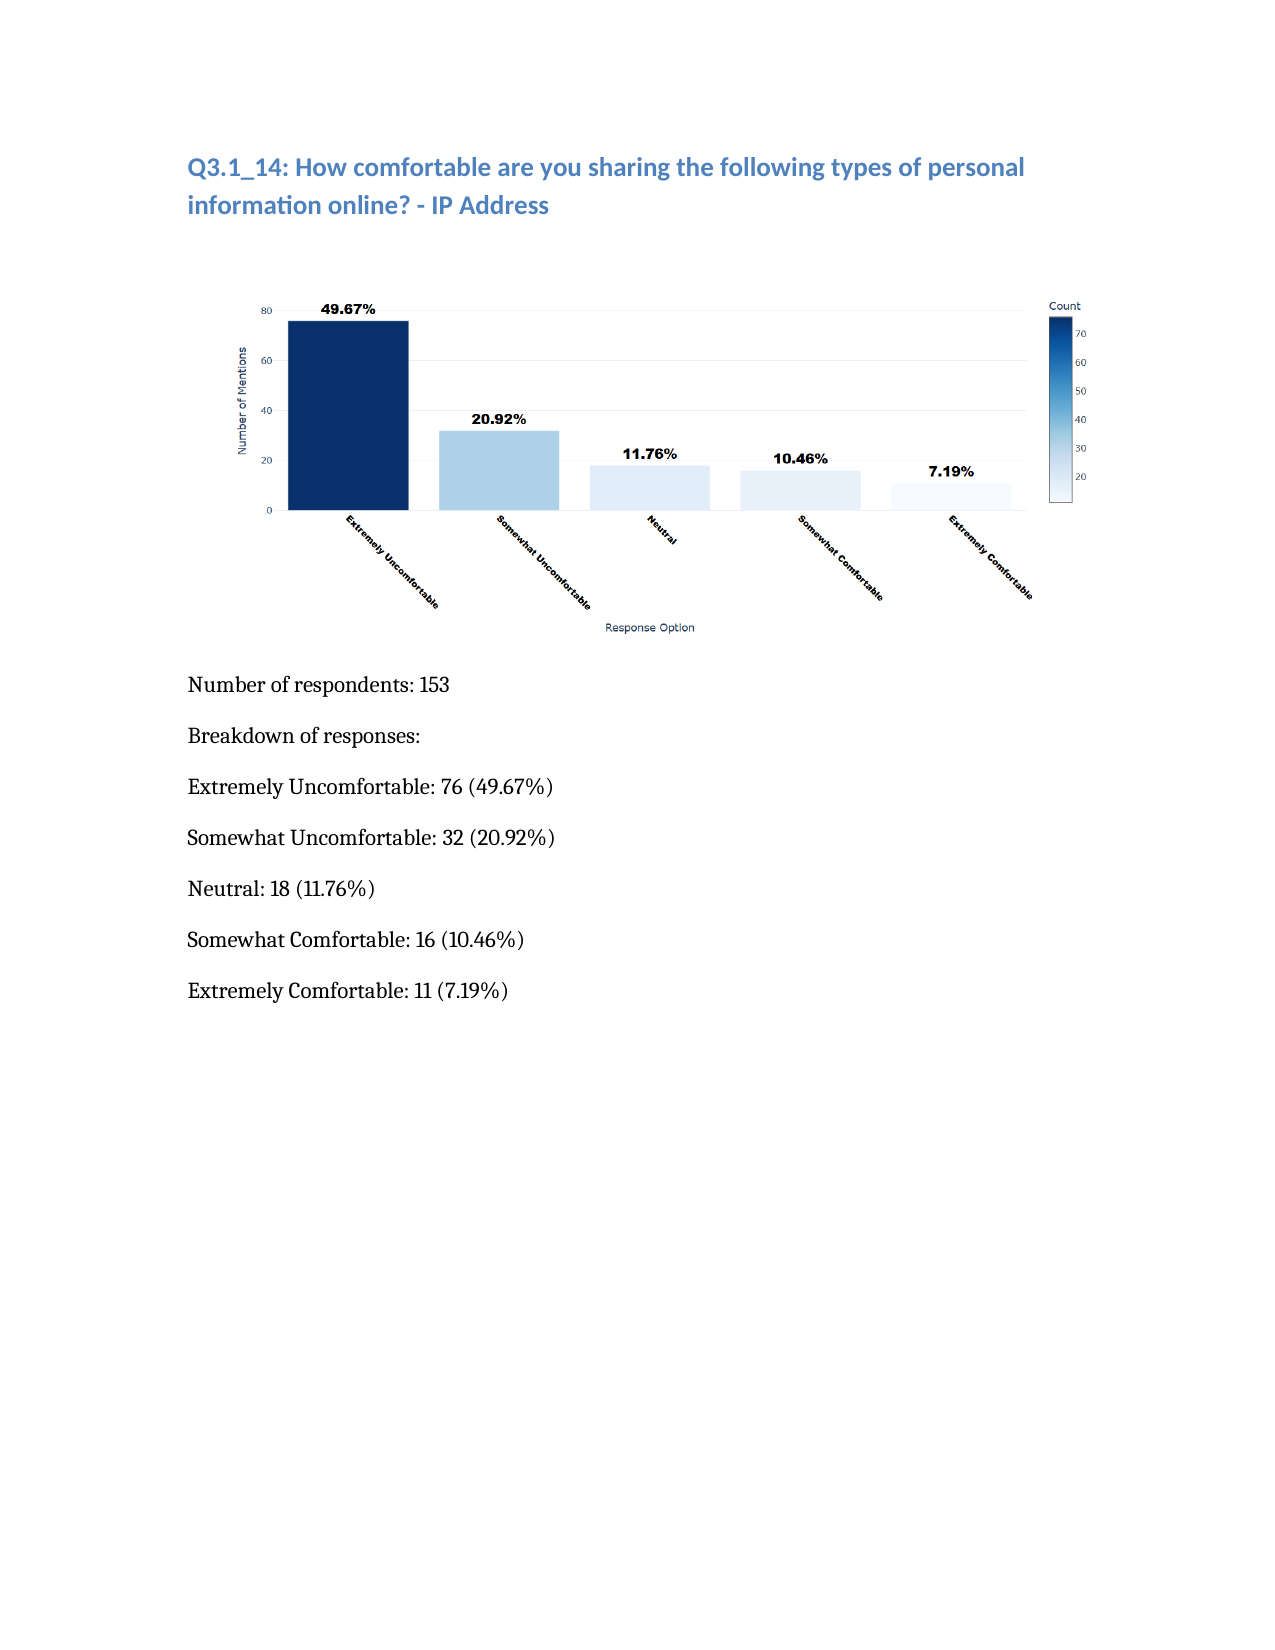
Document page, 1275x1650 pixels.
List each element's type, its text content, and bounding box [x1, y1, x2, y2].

text Somewhat Comfortable: 16 (10.46%) [187, 927, 1087, 953]
text Neutral: 18 (11.76%) [187, 876, 1087, 902]
text Extremely Uncomfortable: 76 (49.67%) [187, 773, 1087, 800]
subtitle Q3.1_14: How comfortable are you sharing the following types of personal information online? - IP Address [187, 150, 1087, 221]
picture [206, 225, 1107, 647]
text Number of respondents: 153 [187, 671, 1087, 698]
text Somewhat Uncomfortable: 32 (20.92%) [187, 824, 1087, 851]
text Breakdown of responses: [187, 722, 1087, 749]
text Extremely Comfortable: 11 (7.19%) [187, 978, 1087, 1004]
